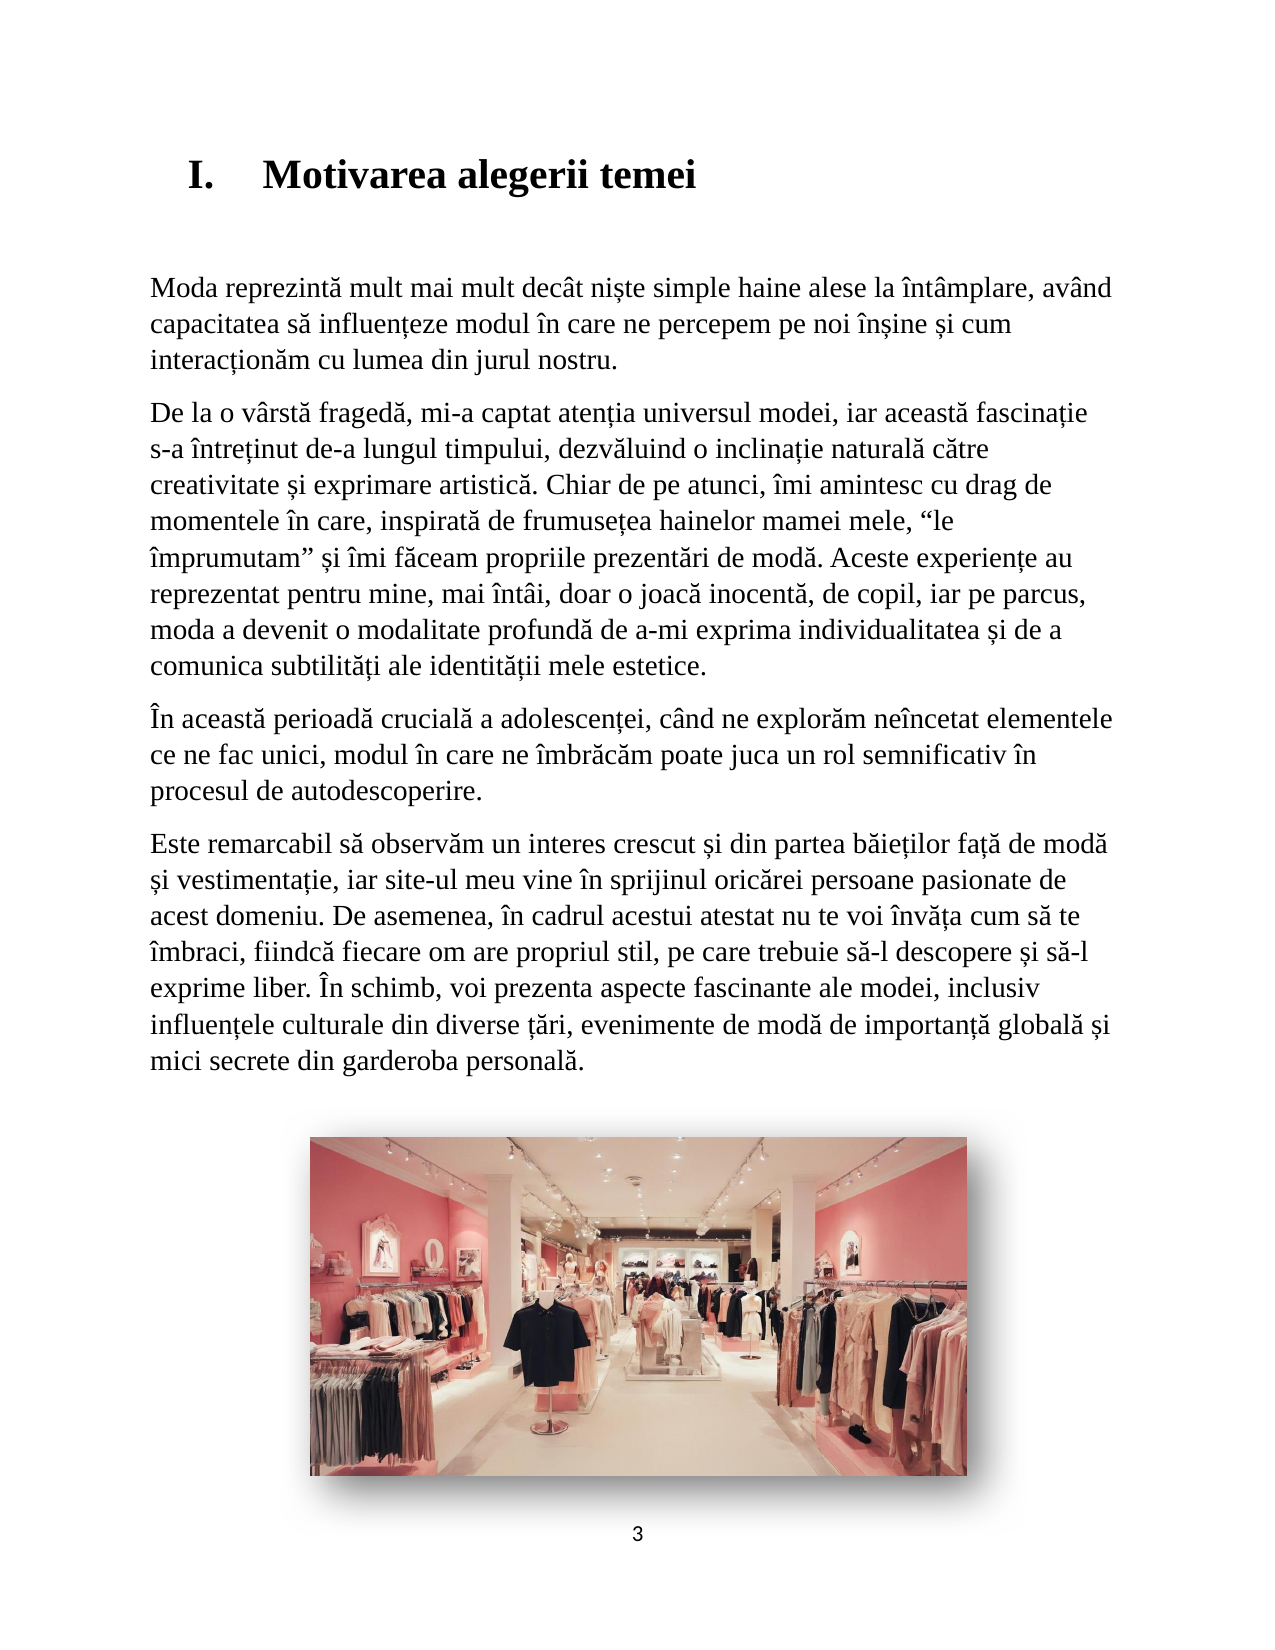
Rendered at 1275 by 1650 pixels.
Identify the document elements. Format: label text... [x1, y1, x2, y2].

text Moda reprezintă mult mai mult decât niște simple haine alese la întâmplare, având capacitatea să influențeze modul în care ne percepem pe noi înșine și cum interacționăm cu lumea din jurul nostru. [150, 270, 1125, 376]
text De la o vârstă fragedă, mi-a captat atenția universul modei, iar această fascinație s-a întreținut de-a lungul timpului, dezvăluind o inclinație naturală către creativitate și exprimare artistică. Chiar de pe atunci, îmi amintesc cu drag de momentele în care, inspirată de frumusețea hainelor mamei mele, “le împrumutam” și îmi făceam propriile prezentări de modă. Aceste experiențe au reprezentat pentru mine, mai întâi, doar o joacă inocentă, de copil, iar pe parcus, moda a devenit o modalitate profundă de a-mi exprima individualitatea și de a comunica subtilități ale identității mele estetice. [150, 395, 1125, 682]
text Este remarcabil să observăm un interes crescut și din partea băieților față de modă și vestimentație, iar site-ul meu vine în sprijinul oricărei persoane pasionate de acest domeniu. De asemenea, în cadrul acestui atestat nu te voi învăța cum să te îmbraci, fiindcă fiecare om are propriul stil, pe care trebuie să-l descopere și să-l exprime liber. În schimb, voi prezenta aspecte fascinante ale modei, inclusiv influențele culturale din diverse țări, evenimente de modă de importanță globală și mici secrete din garderoba personală. [150, 826, 1125, 1076]
picture [310, 1137, 967, 1476]
text În această perioadă crucială a adolescenței, când ne explorăm neîncetat elementele ce ne fac unici, modul în care ne îmbrăcăm poate juca un rol semnificativ în procesul de autodescoperire. [150, 701, 1125, 807]
list Motivarea alegerii temei [187, 150, 1125, 198]
